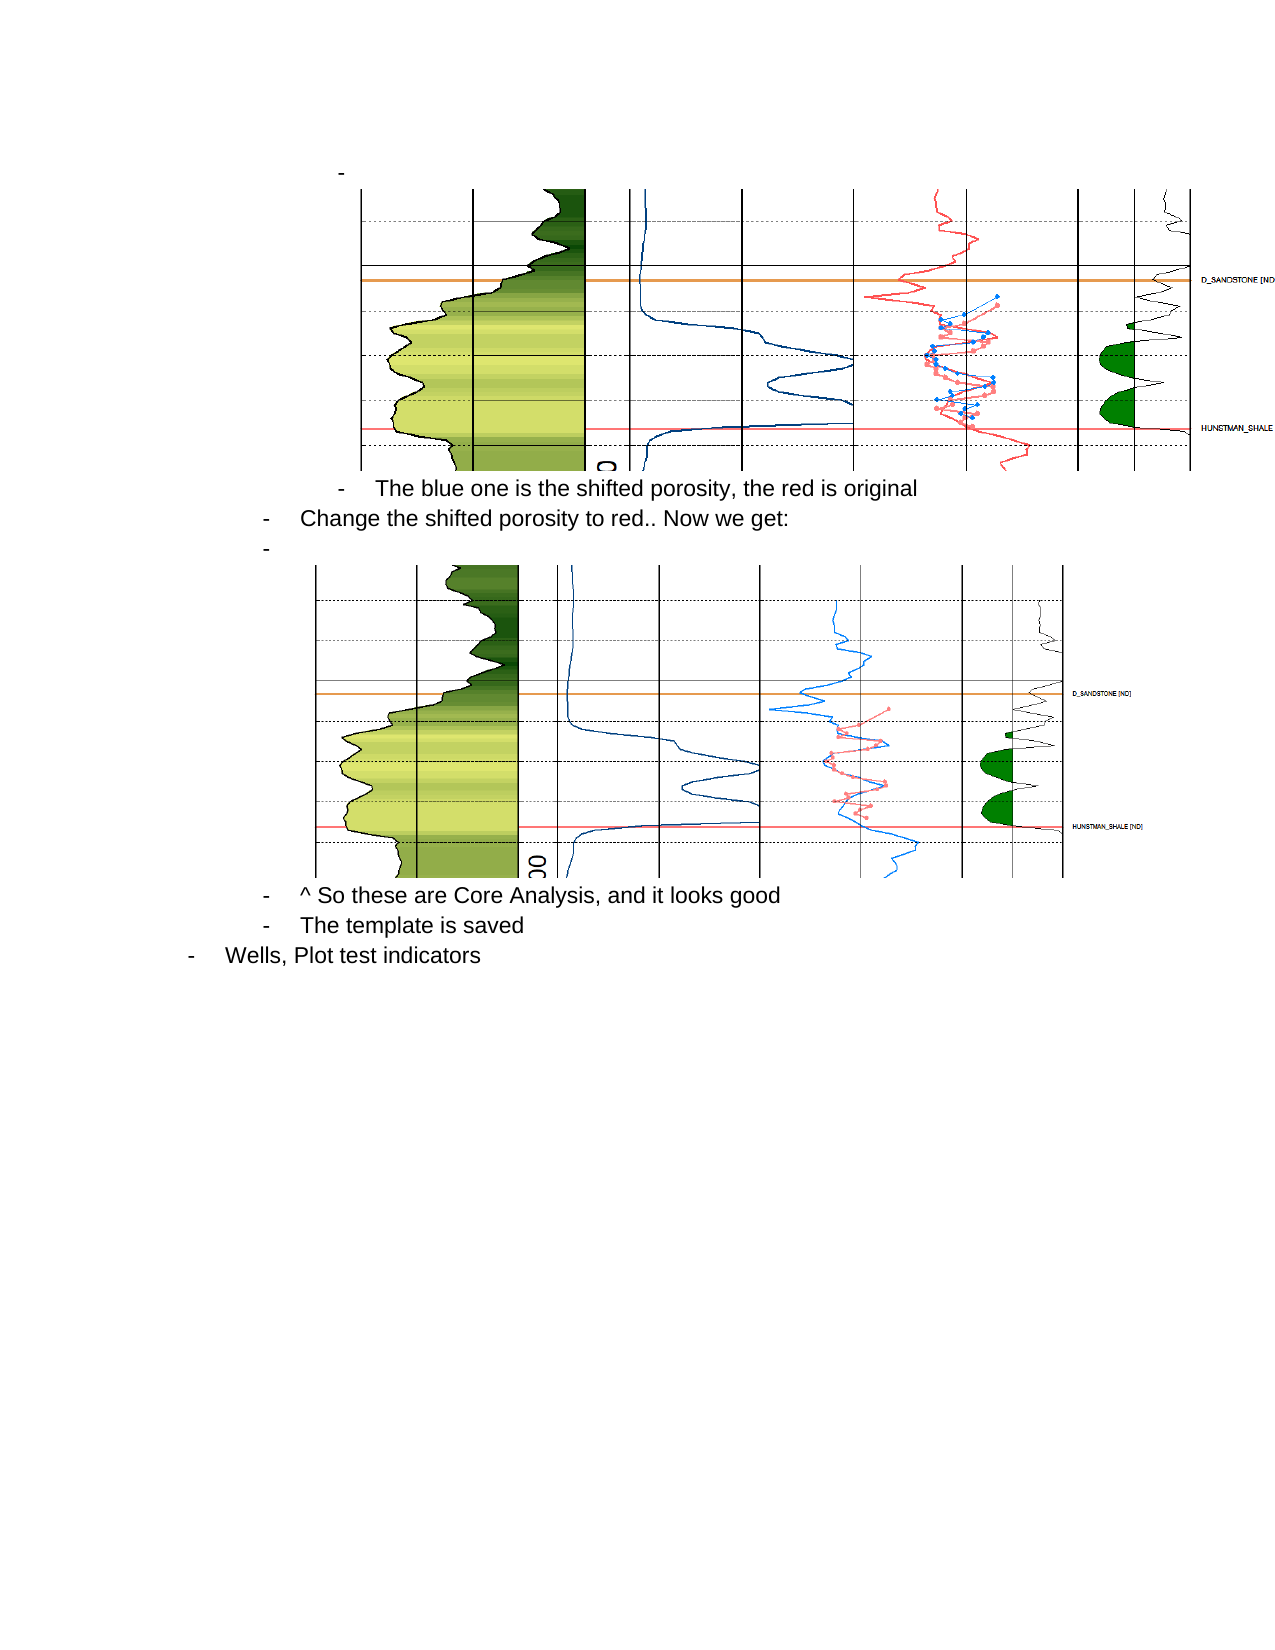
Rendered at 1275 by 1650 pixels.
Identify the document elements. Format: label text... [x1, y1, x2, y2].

list Change the shifted porosity to red.. Now we get: [262, 505, 1125, 531]
picture [337, 189, 1275, 471]
picture [262, 565, 1238, 878]
list The blue one is the shifted porosity, the red is original [337, 475, 1125, 501]
list Wells, Plot test indicators [187, 942, 1125, 968]
list The template is saved [262, 912, 1125, 938]
list ^ So these are Core Analysis, and it looks good [262, 882, 1125, 908]
